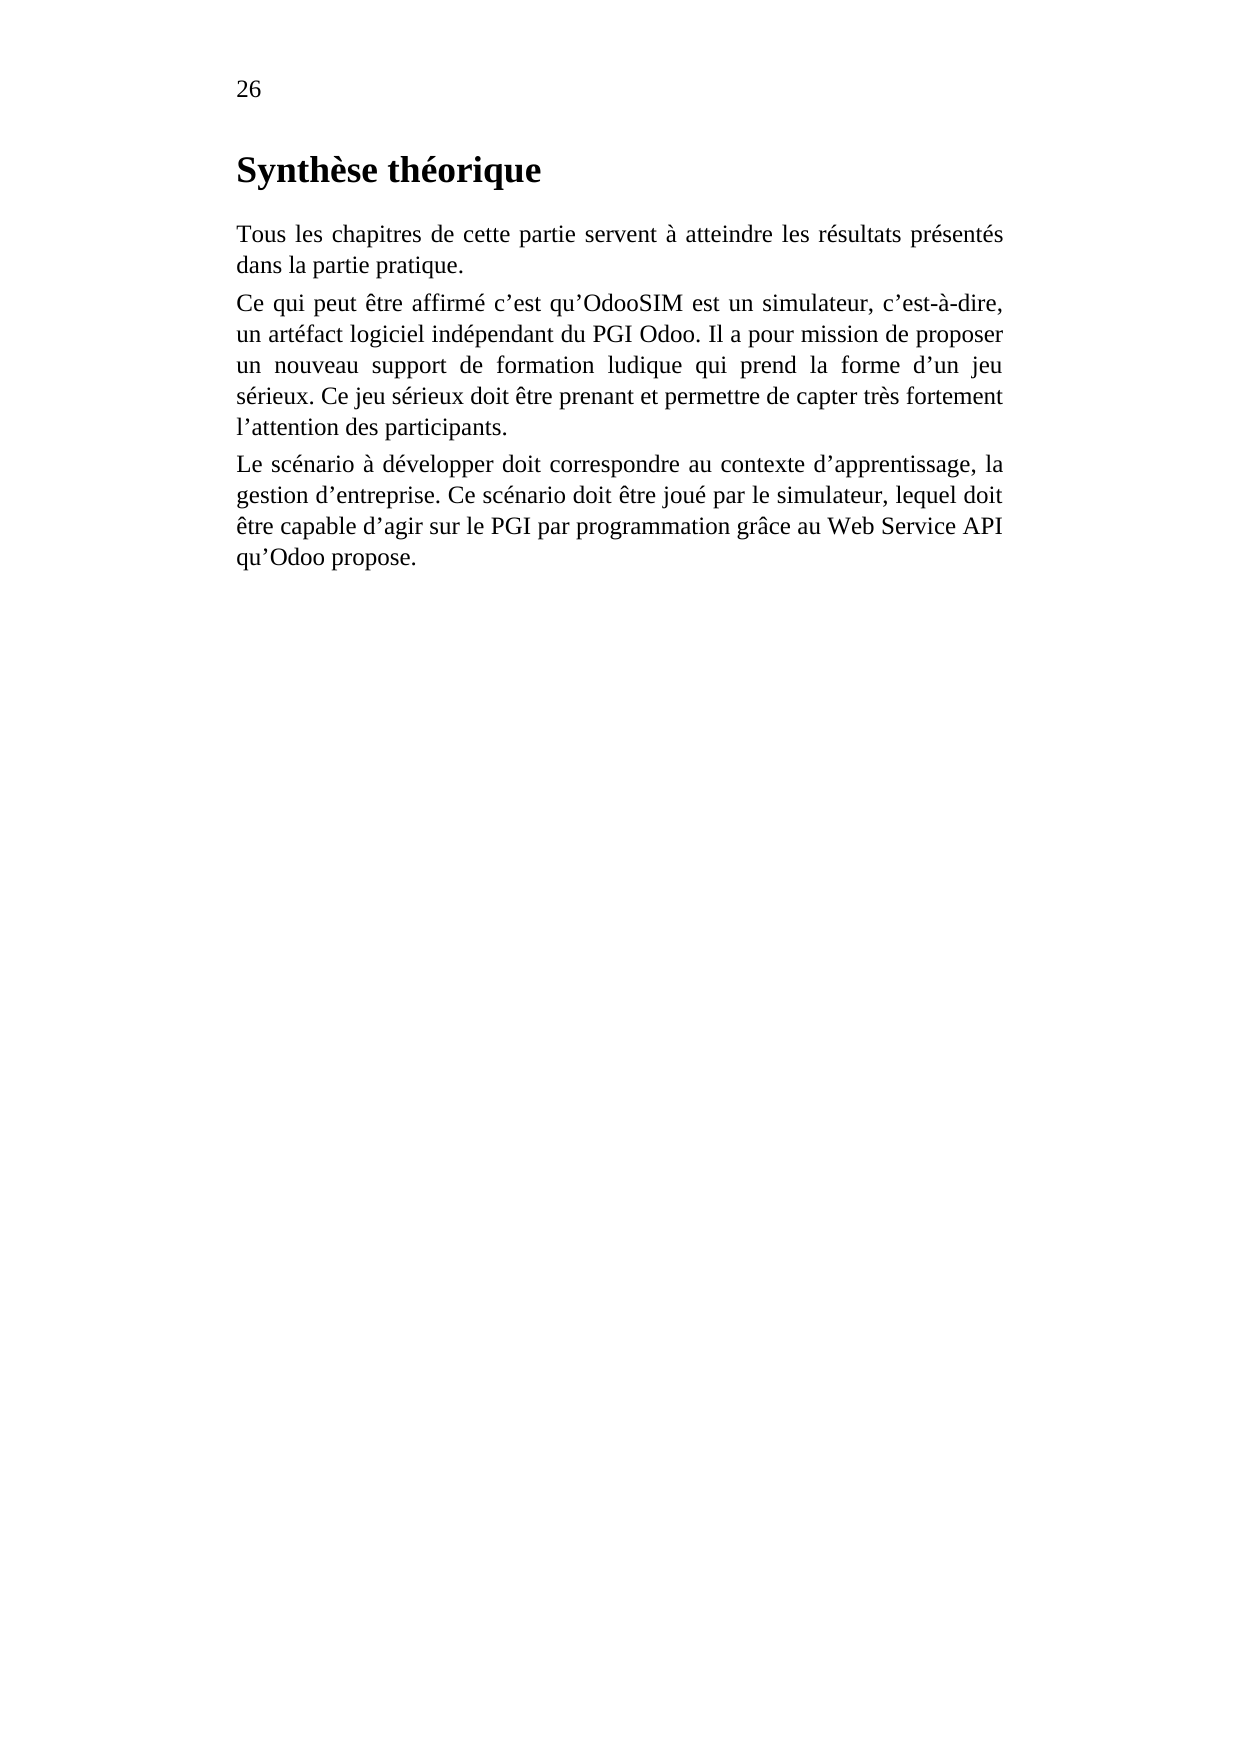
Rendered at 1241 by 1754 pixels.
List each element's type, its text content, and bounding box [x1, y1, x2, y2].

text Tous les chapitres de cette partie servent à atteindre les résultats présentés dans la partie pratique. [236, 219, 1004, 279]
text Ce qui peut être affirmé c’est qu’OdooSIM est un simulateur, c’est-à-dire, un artéfact logiciel indépendant du PGI Odoo. Il a pour mission de proposer un nouveau support de formation ludique qui prend la forme d’un jeu sérieux. Ce jeu sérieux doit être prenant et permettre de capter très fortement l’attention des participants. [236, 288, 1004, 441]
text Synthèse théorique [236, 148, 1004, 191]
text Le scénario à développer doit correspondre au contexte d’apprentissage, la gestion d’entreprise. Ce scénario doit être joué par le simulateur, lequel doit être capable d’agir sur le PGI par programmation grâce au Web Service API qu’Odoo propose. [236, 449, 1004, 571]
